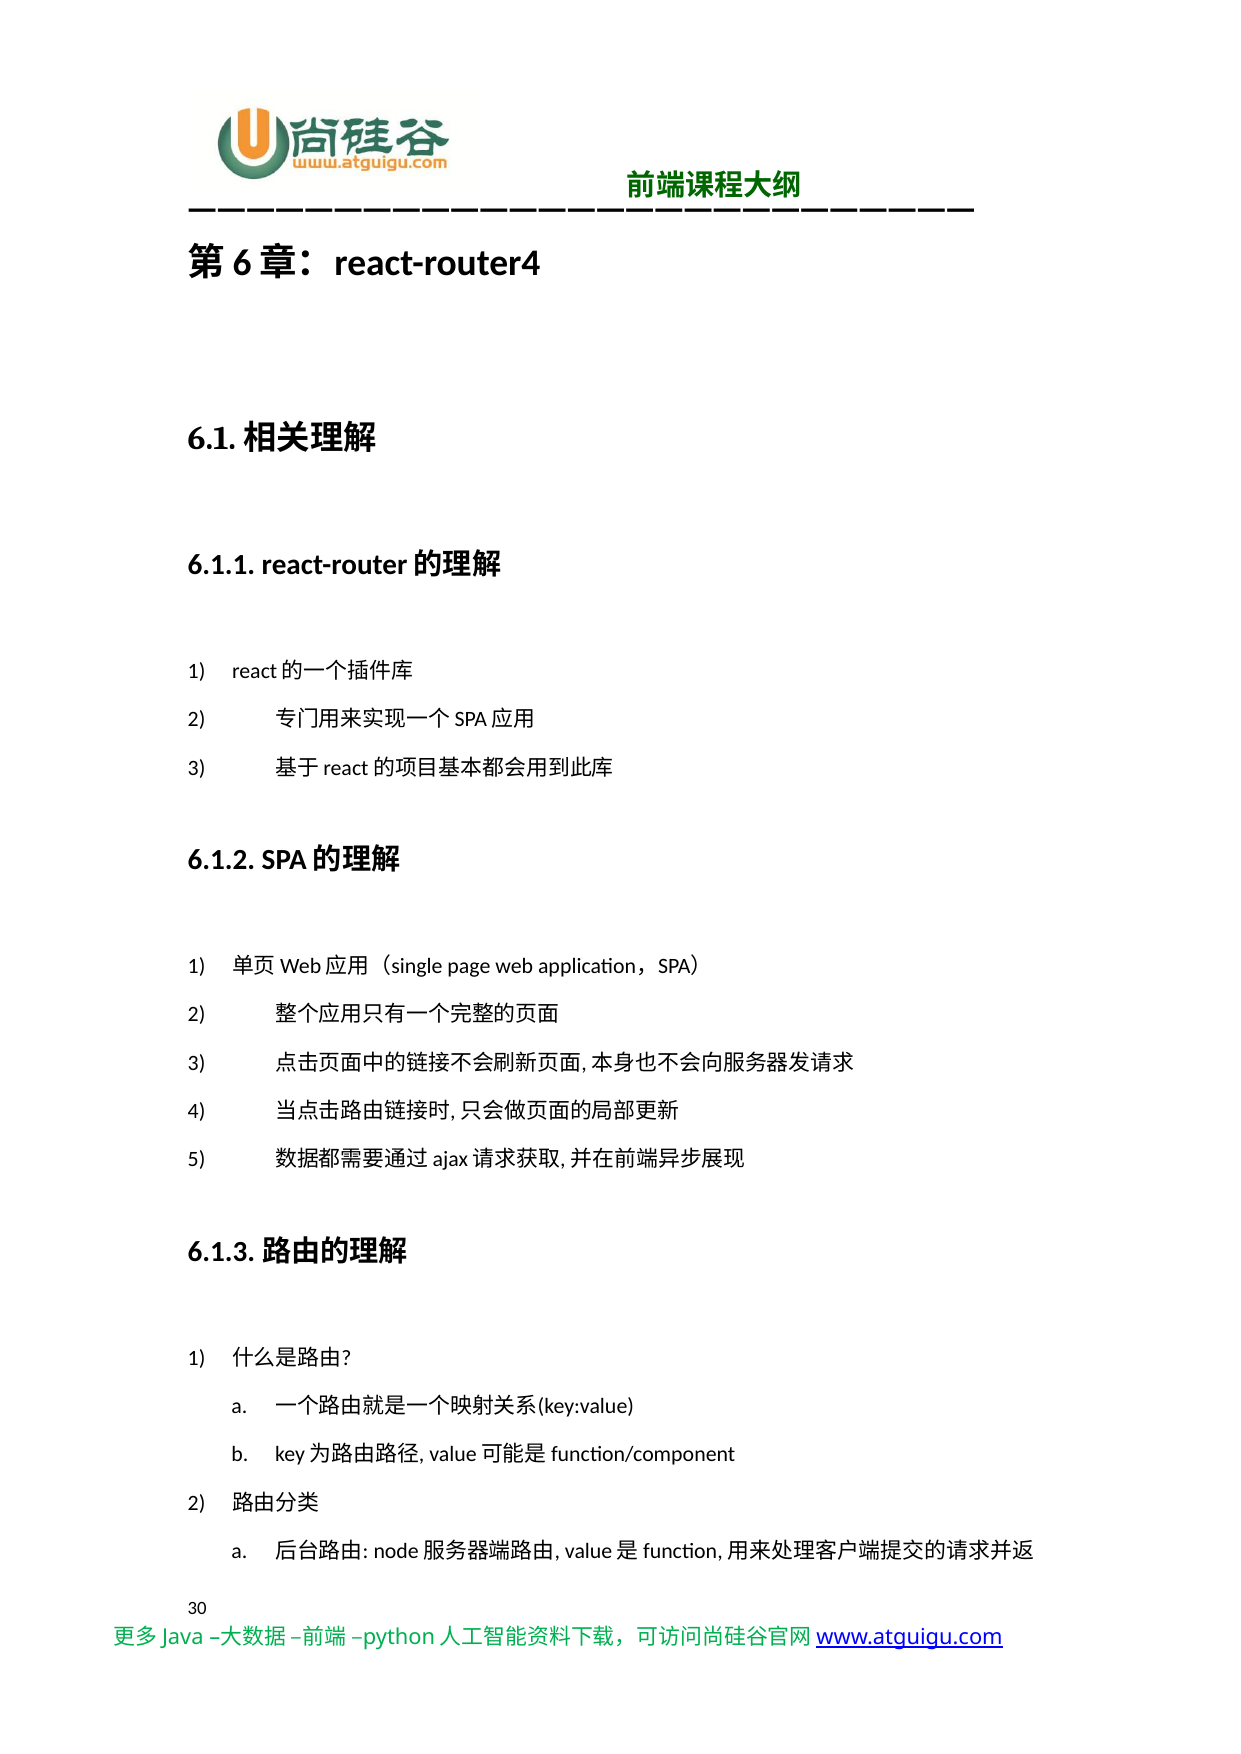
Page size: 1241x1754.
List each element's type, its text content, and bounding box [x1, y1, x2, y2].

subtitle 6.1.1. react-router的理解 [187, 529, 1053, 594]
list 路由分类 [187, 1484, 1053, 1517]
subtitle 第6章：react-router4 [187, 227, 1053, 292]
list 后台路由: node服务器端路由, value是function, 用来处理客户端提交的请求并返回一个响应数据 [231, 1532, 1053, 1565]
list key为路由路径, value可能是function/component [231, 1436, 1053, 1468]
subtitle 6.1.2. SPA的理解 [187, 824, 1053, 889]
subtitle 6.1.3. 路由的理解 [187, 1216, 1053, 1281]
picture [187, 88, 479, 195]
list 什么是路由? [187, 1339, 1053, 1372]
list react的一个插件库 [187, 652, 1053, 685]
list 一个路由就是一个映射关系(key:value) [231, 1387, 1053, 1420]
list 整个应用只有一个完整的页面 [187, 996, 1053, 1028]
list 当点击路由链接时, 只会做页面的局部更新 [187, 1092, 1053, 1125]
list 单页Web应用（single page web application，SPA） [187, 947, 1053, 980]
subtitle 6.1. 相关理解 [187, 402, 1053, 467]
list 专门用来实现一个SPA应用 [187, 701, 1053, 733]
list 点击页面中的链接不会刷新页面, 本身也不会向服务器发请求 [187, 1044, 1053, 1077]
list 基于react的项目基本都会用到此库 [187, 749, 1053, 782]
list 数据都需要通过ajax请求获取, 并在前端异步展现 [187, 1141, 1053, 1173]
